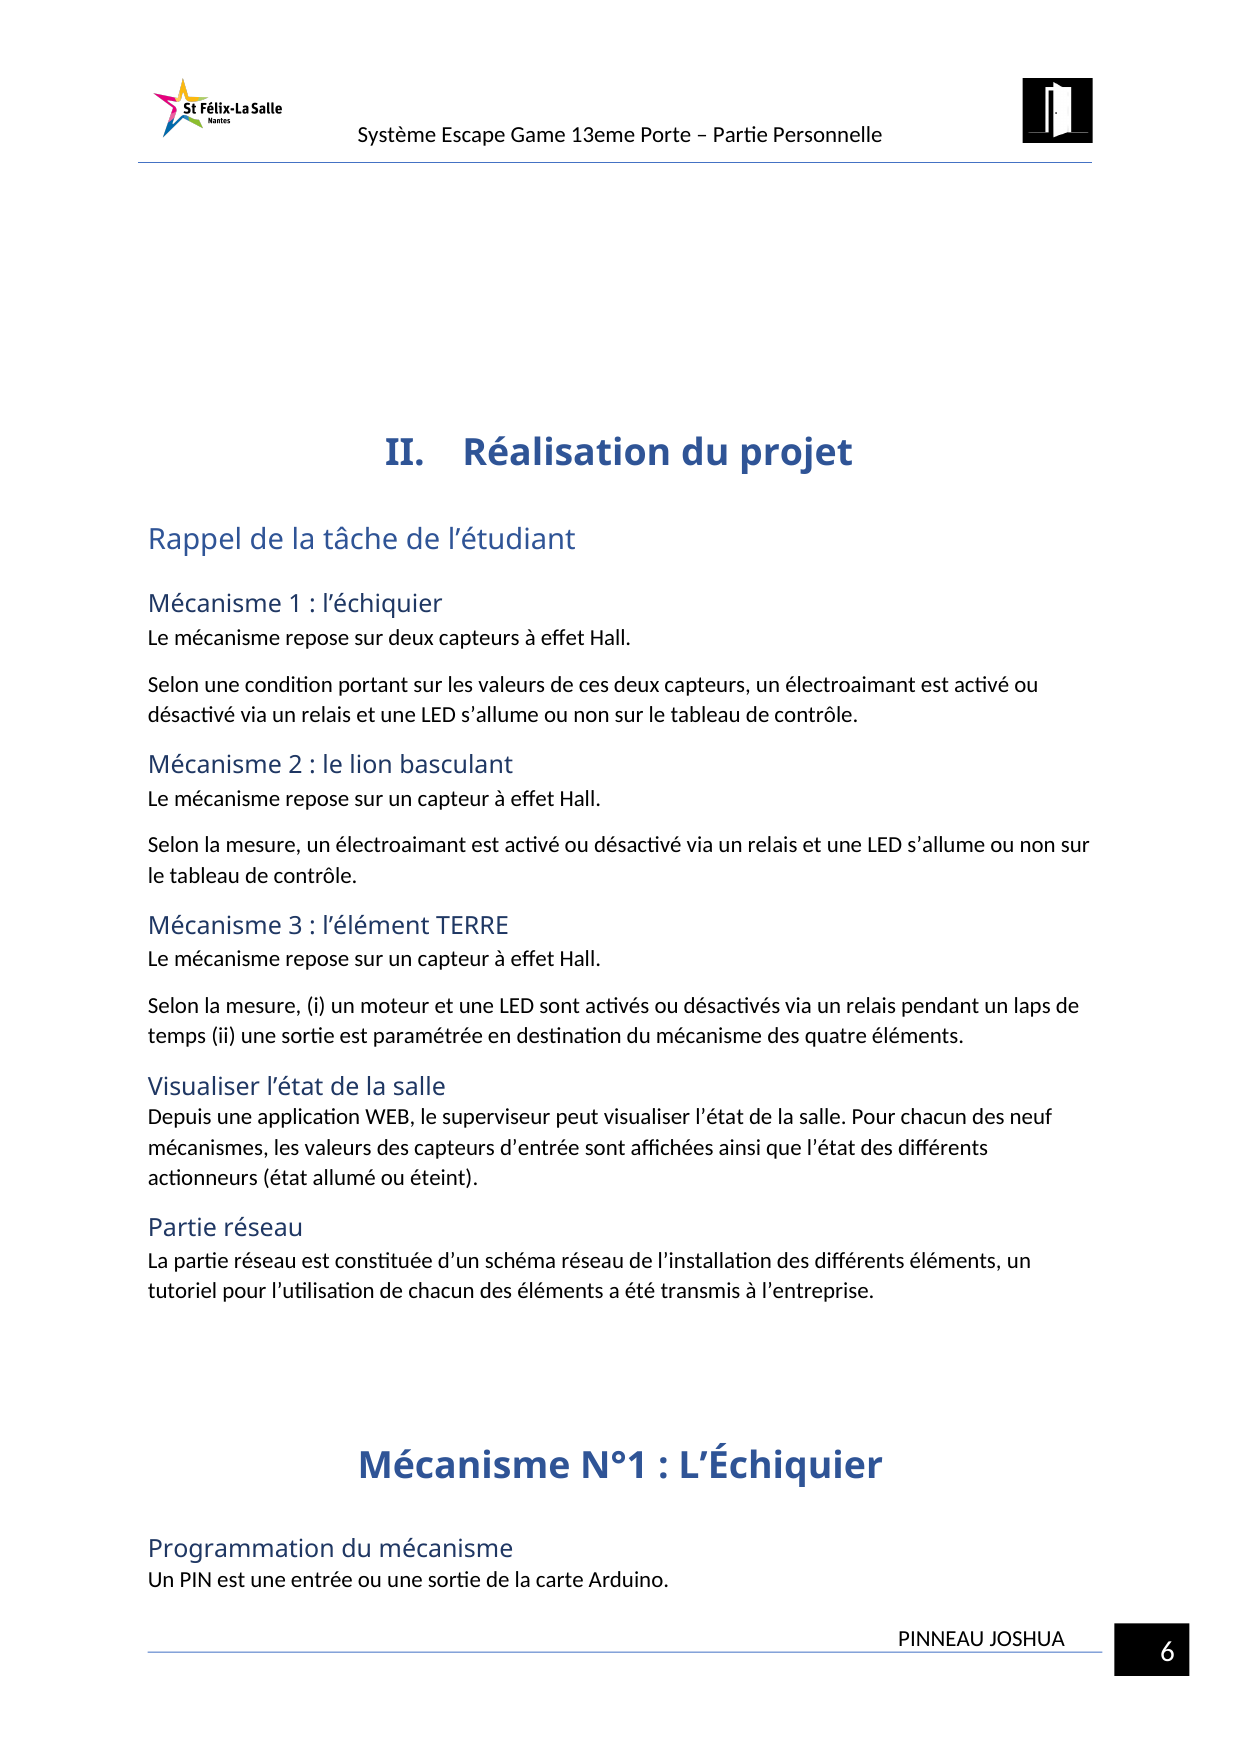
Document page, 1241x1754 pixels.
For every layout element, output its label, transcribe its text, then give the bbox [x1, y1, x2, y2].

subtitle Réalisation du projet [185, 426, 1092, 477]
text Le mécanisme repose sur un capteur à effet Hall. [148, 784, 1092, 812]
picture [1022, 78, 1093, 143]
text Le mécanisme repose sur un capteur à effet Hall. [148, 944, 1092, 972]
text Le mécanisme repose sur deux capteurs à effet Hall. [148, 623, 1092, 651]
subtitle Mécanisme 3 : l’élément TERRE [148, 908, 1092, 942]
text Selon une condition portant sur les valeurs de ces deux capteurs, un électroaimant est activé ou désactivé via un relais et une LED s’allume ou non sur le tableau de contrôle. [148, 670, 1092, 728]
subtitle Rappel de la tâche de l’étudiant [148, 518, 1092, 558]
text Programmation du mécanisme Un PIN est une entrée ou une sortie de la carte Arduino. [148, 1531, 1092, 1593]
subtitle Mécanisme N°1 : L’Échiquier [148, 1438, 1092, 1489]
text La partie réseau est constituée d’un schéma réseau de l’installation des différents éléments, un tutoriel pour l’utilisation de chacun des éléments a été transmis à l’entreprise. [148, 1246, 1092, 1305]
subtitle Mécanisme 2 : le lion basculant [148, 747, 1092, 781]
subtitle Mécanisme 1 : l’échiquier [148, 586, 1092, 620]
subtitle Partie réseau [148, 1210, 1092, 1244]
picture [147, 73, 290, 142]
text Selon la mesure, (i) un moteur et une LED sont activés ou désactivés via un relais pendant un laps de temps (ii) une sortie est paramétrée en destination du mécanisme des quatre éléments. [148, 991, 1092, 1049]
text Selon la mesure, un électroaimant est activé ou désactivé via un relais et une LED s’allume ou non sur le tableau de contrôle. [148, 831, 1092, 889]
text Depuis une application WEB, le superviseur peut visualiser l’état de la salle. Pour chacun des neuf mécanismes, les valeurs des capteurs d’entrée sont affichées ainsi que l’état des différents actionneurs (état allumé ou éteint). [148, 1102, 1092, 1191]
text Visualiser l’état de la salle [148, 1068, 1092, 1102]
